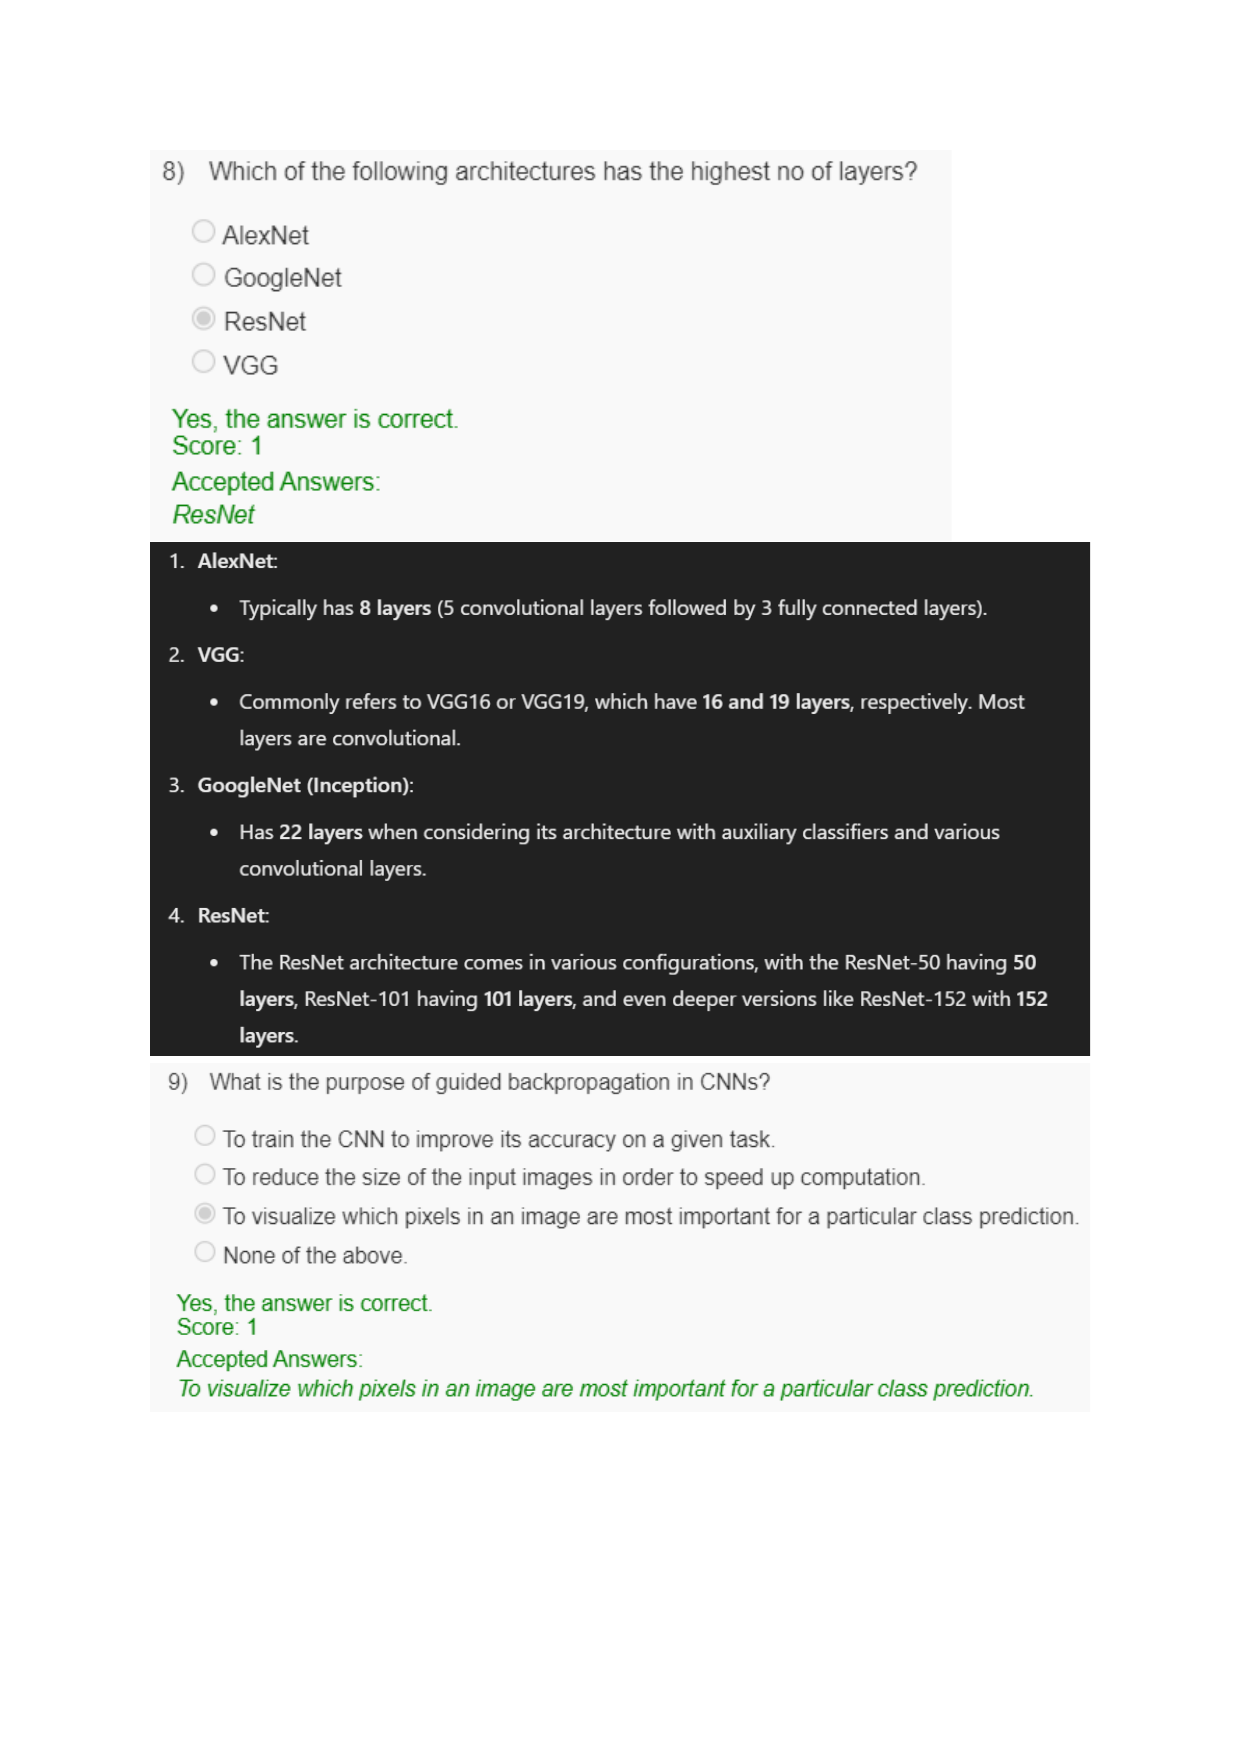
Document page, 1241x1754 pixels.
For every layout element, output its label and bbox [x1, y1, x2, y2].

picture [150, 542, 1091, 1056]
picture [150, 1063, 1091, 1412]
picture [150, 150, 952, 541]
